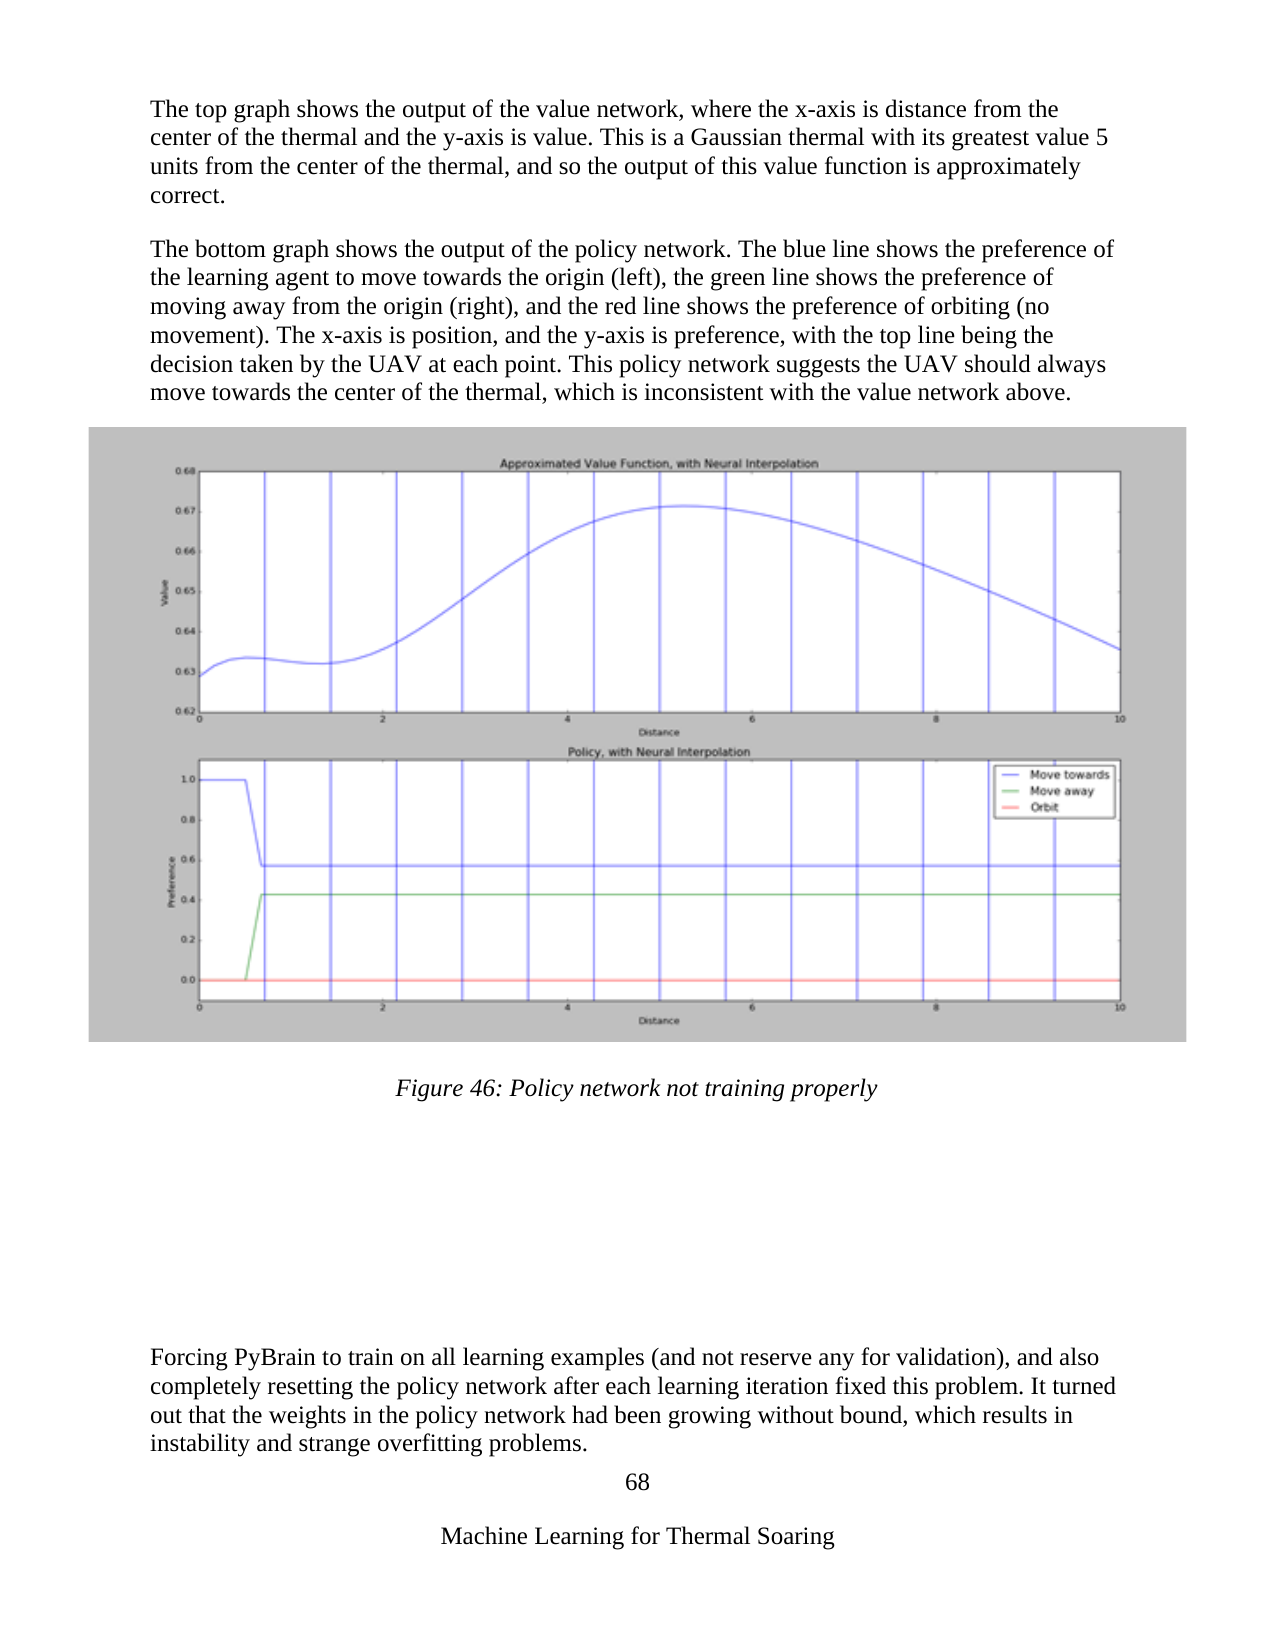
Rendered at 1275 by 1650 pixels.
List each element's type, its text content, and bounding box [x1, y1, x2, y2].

text The top graph shows the output of the value network, where the x-axis is distance from the center of the thermal and the y-axis is value. This is a Gaussian thermal with its greatest value 5 units from the center of the thermal, and so the output of this value function is approximately correct. [150, 94, 1125, 209]
text Forcing PyBrain to train on all learning examples (and not reserve any for validation), and also completely resetting the policy network after each learning iteration fixed this problem. It turned out that the weights in the policy network had been growing without bound, which results in instability and strange overfitting problems. [150, 1342, 1125, 1457]
picture [88, 427, 1187, 1042]
text The bottom graph shows the output of the policy network. The blue line shows the preference of the learning agent to move towards the origin (left), the green line shows the preference of moving away from the origin (right), and the red line shows the preference of orbiting (no movement). The x-axis is position, and the y-axis is preference, with the top line being the decision taken by the UAV at each point. This policy network suggests the UAV should always move towards the center of the thermal, which is inconsistent with the value network above. [150, 234, 1125, 406]
